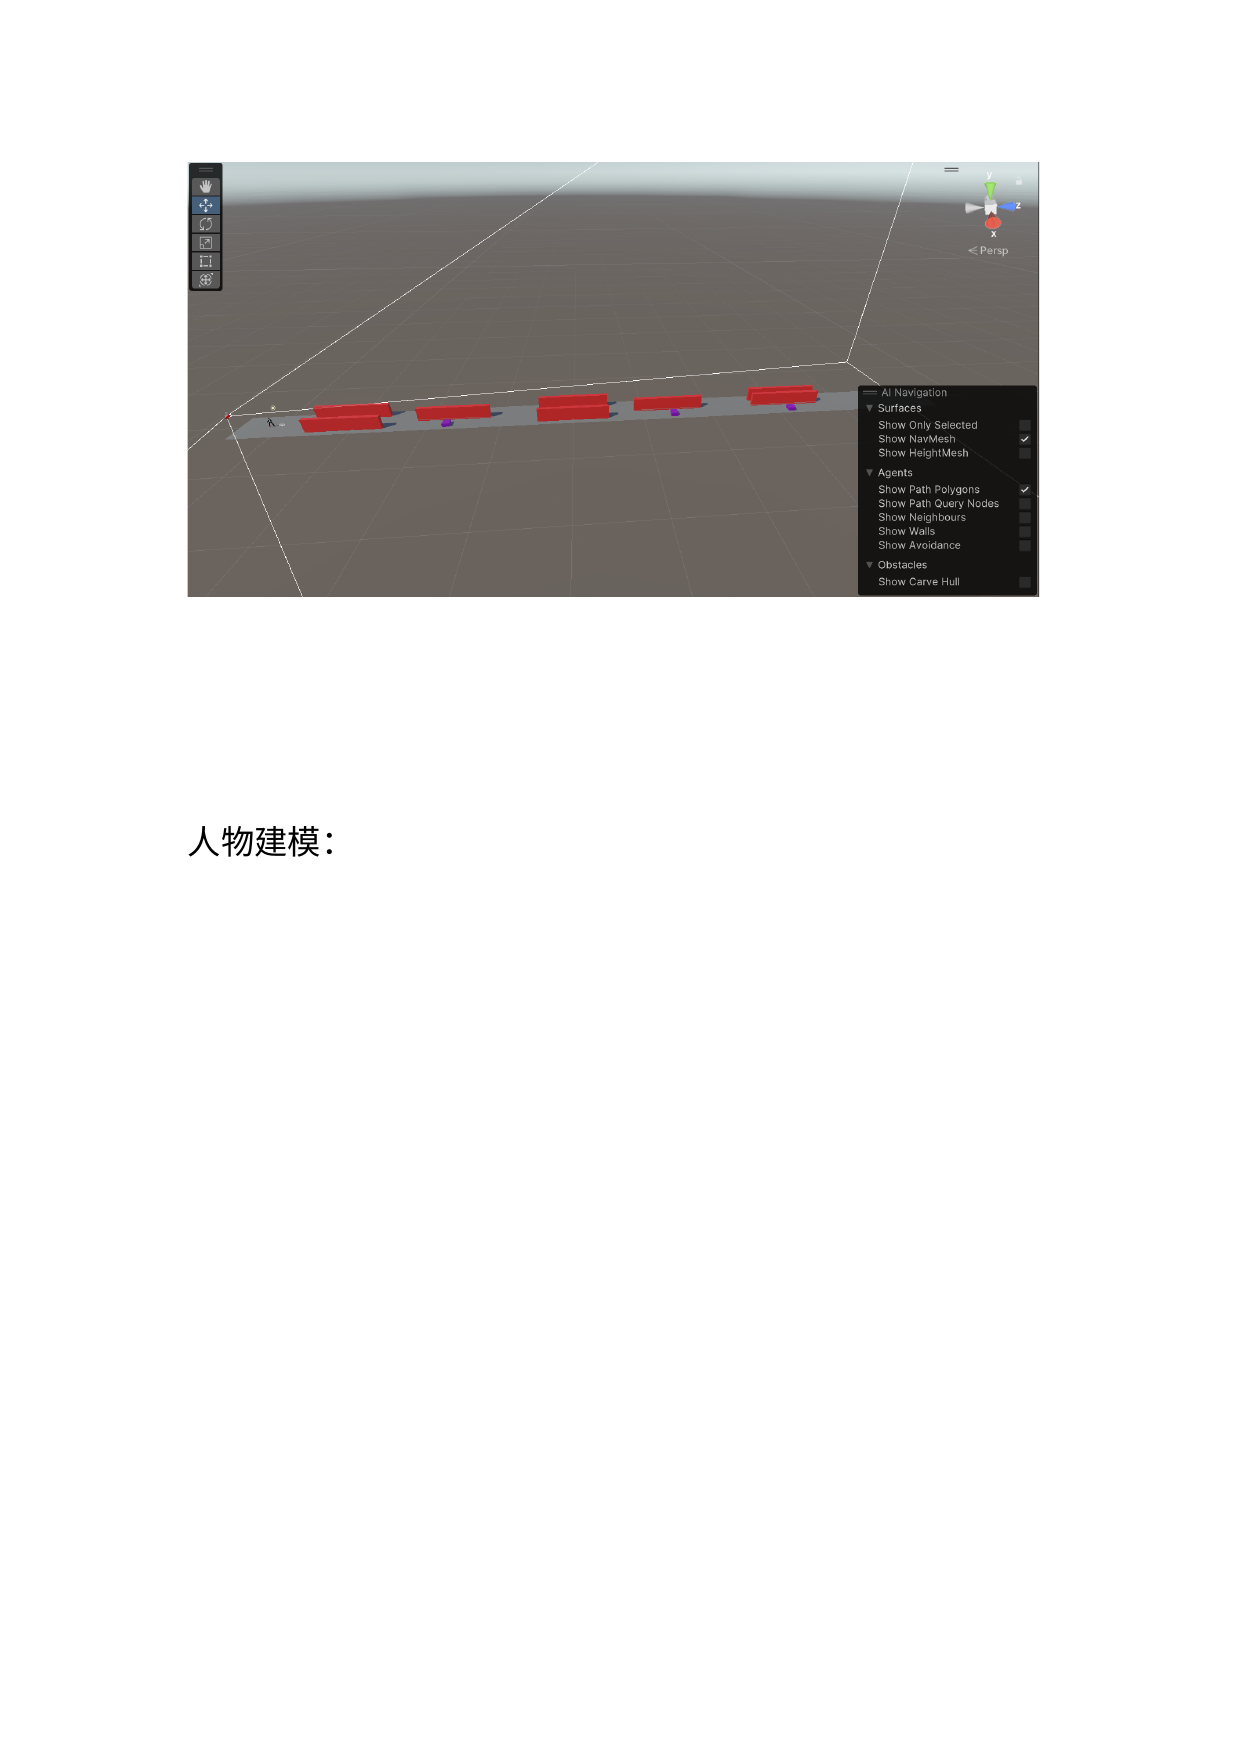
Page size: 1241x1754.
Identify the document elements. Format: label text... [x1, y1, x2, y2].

picture [187, 162, 1040, 597]
text 人物建模： [187, 807, 1053, 872]
